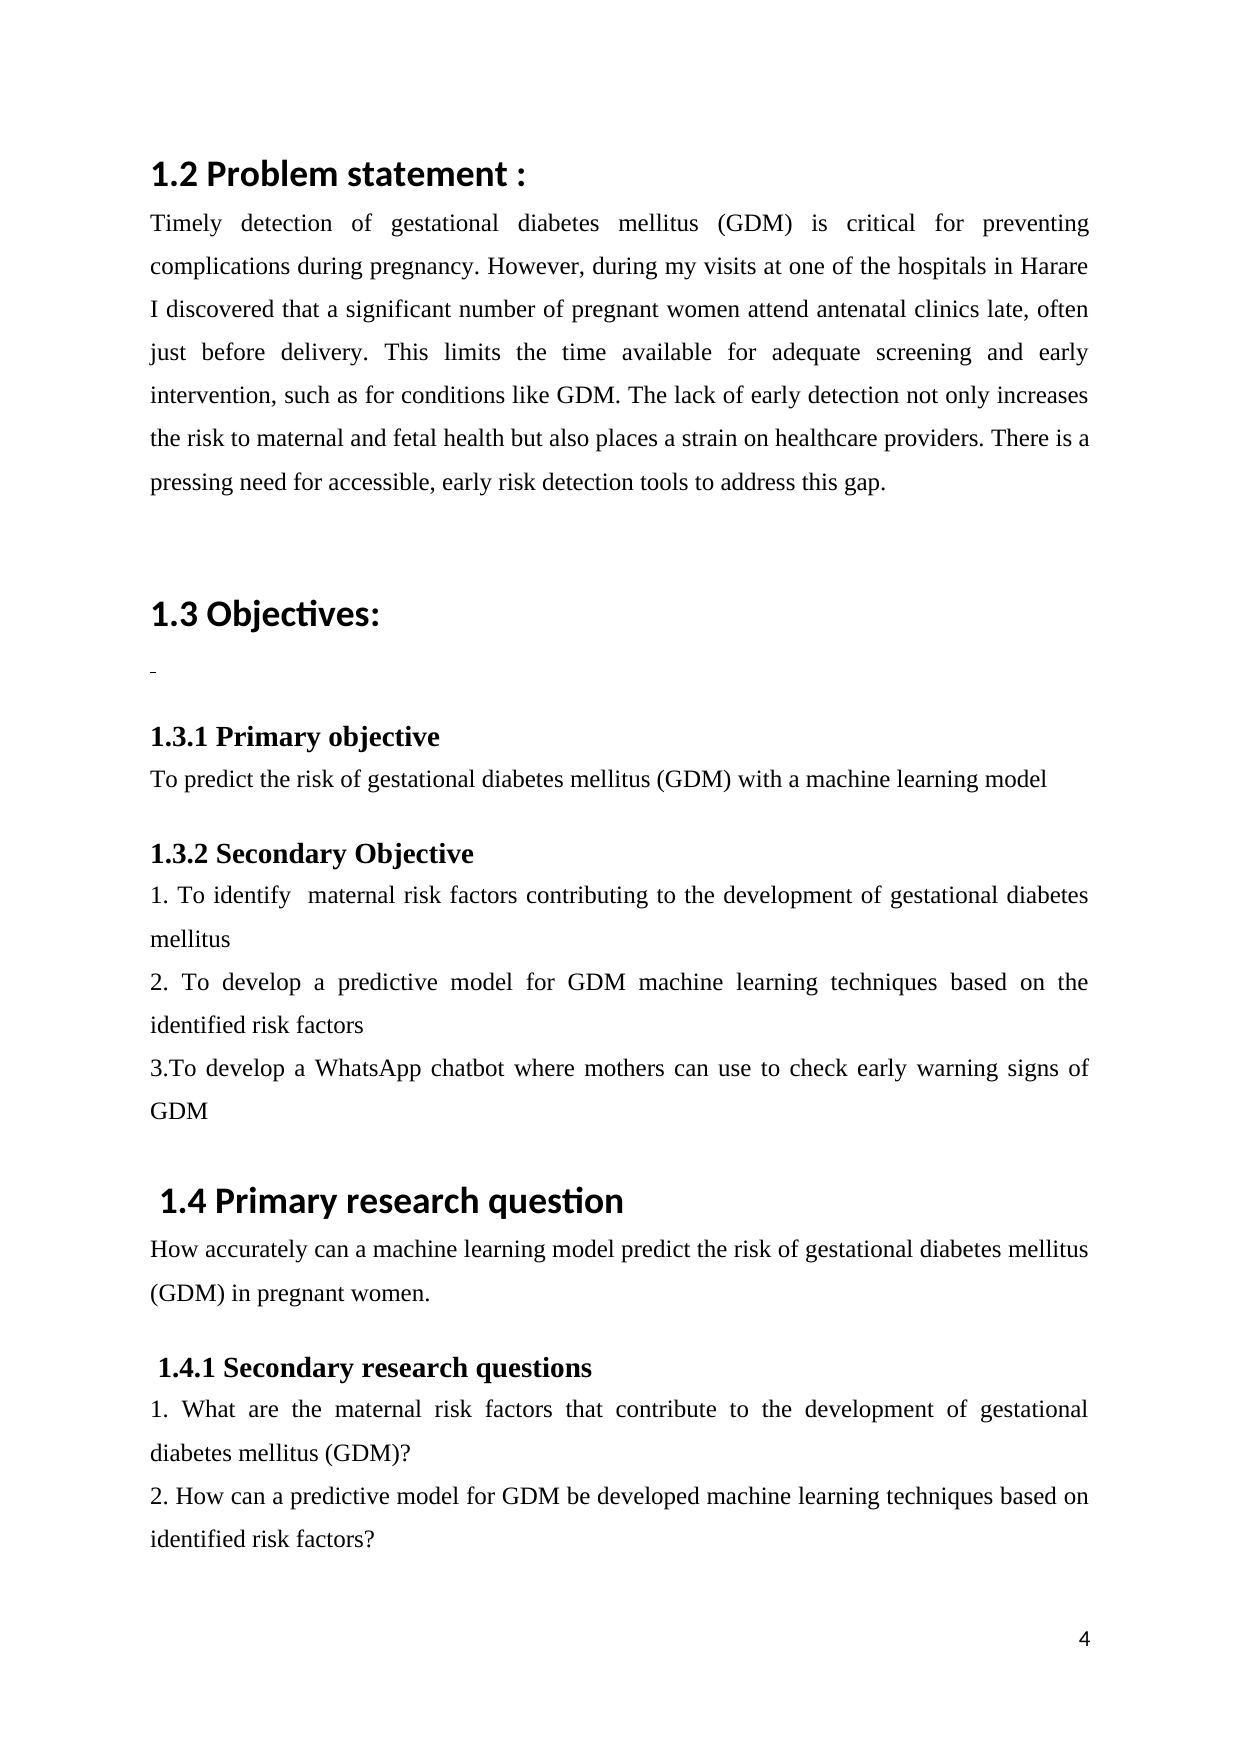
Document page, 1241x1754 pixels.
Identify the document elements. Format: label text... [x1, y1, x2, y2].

text 1. To identify maternal risk factors contributing to the development of gestational diabetes mellitus [150, 881, 1090, 952]
subtitle 1.4 Primary research question [150, 1177, 1090, 1223]
subtitle 1.2 Problem statement : [150, 150, 1090, 196]
text How accurately can a machine learning model predict the risk of gestational diabetes mellitus (GDM) in pregnant women. [150, 1234, 1090, 1306]
text 2. To develop a predictive model for GDM machine learning techniques based on the identified risk factors [150, 967, 1090, 1039]
text 3.To develop a WhatsApp chatbot where mothers can use to check early warning signs of GDM [150, 1053, 1090, 1125]
text 1. What are the maternal risk factors that contribute to the development of gestational diabetes mellitus (GDM)? [150, 1394, 1090, 1466]
subtitle 1.3 Objectives: [150, 590, 1090, 636]
text To predict the risk of gestational diabetes mellitus (GDM) with a machine learning model [150, 764, 1090, 792]
subtitle 1.3.1 Primary objective [150, 719, 1090, 753]
subtitle 1.3.2 Secondary Objective [150, 836, 1090, 869]
text Timely detection of gestational diabetes mellitus (GDM) is critical for preventing complications during pregnancy. However, during my visits at one of the hospitals in Harare I discovered that a significant number of pregnant women attend antenatal clinics late, often just before delivery. This limits the time available for adequate screening and early intervention, such as for conditions like GDM. The lack of early detection not only increases the risk to maternal and fetal health but also places a strain on healthcare providers. There is a pressing need for accessible, early risk detection tools to address this gap. [150, 208, 1090, 495]
text 2. How can a predictive model for GDM be developed machine learning techniques based on identified risk factors? [150, 1481, 1090, 1553]
subtitle 1.4.1 Secondary research questions [150, 1350, 1090, 1383]
